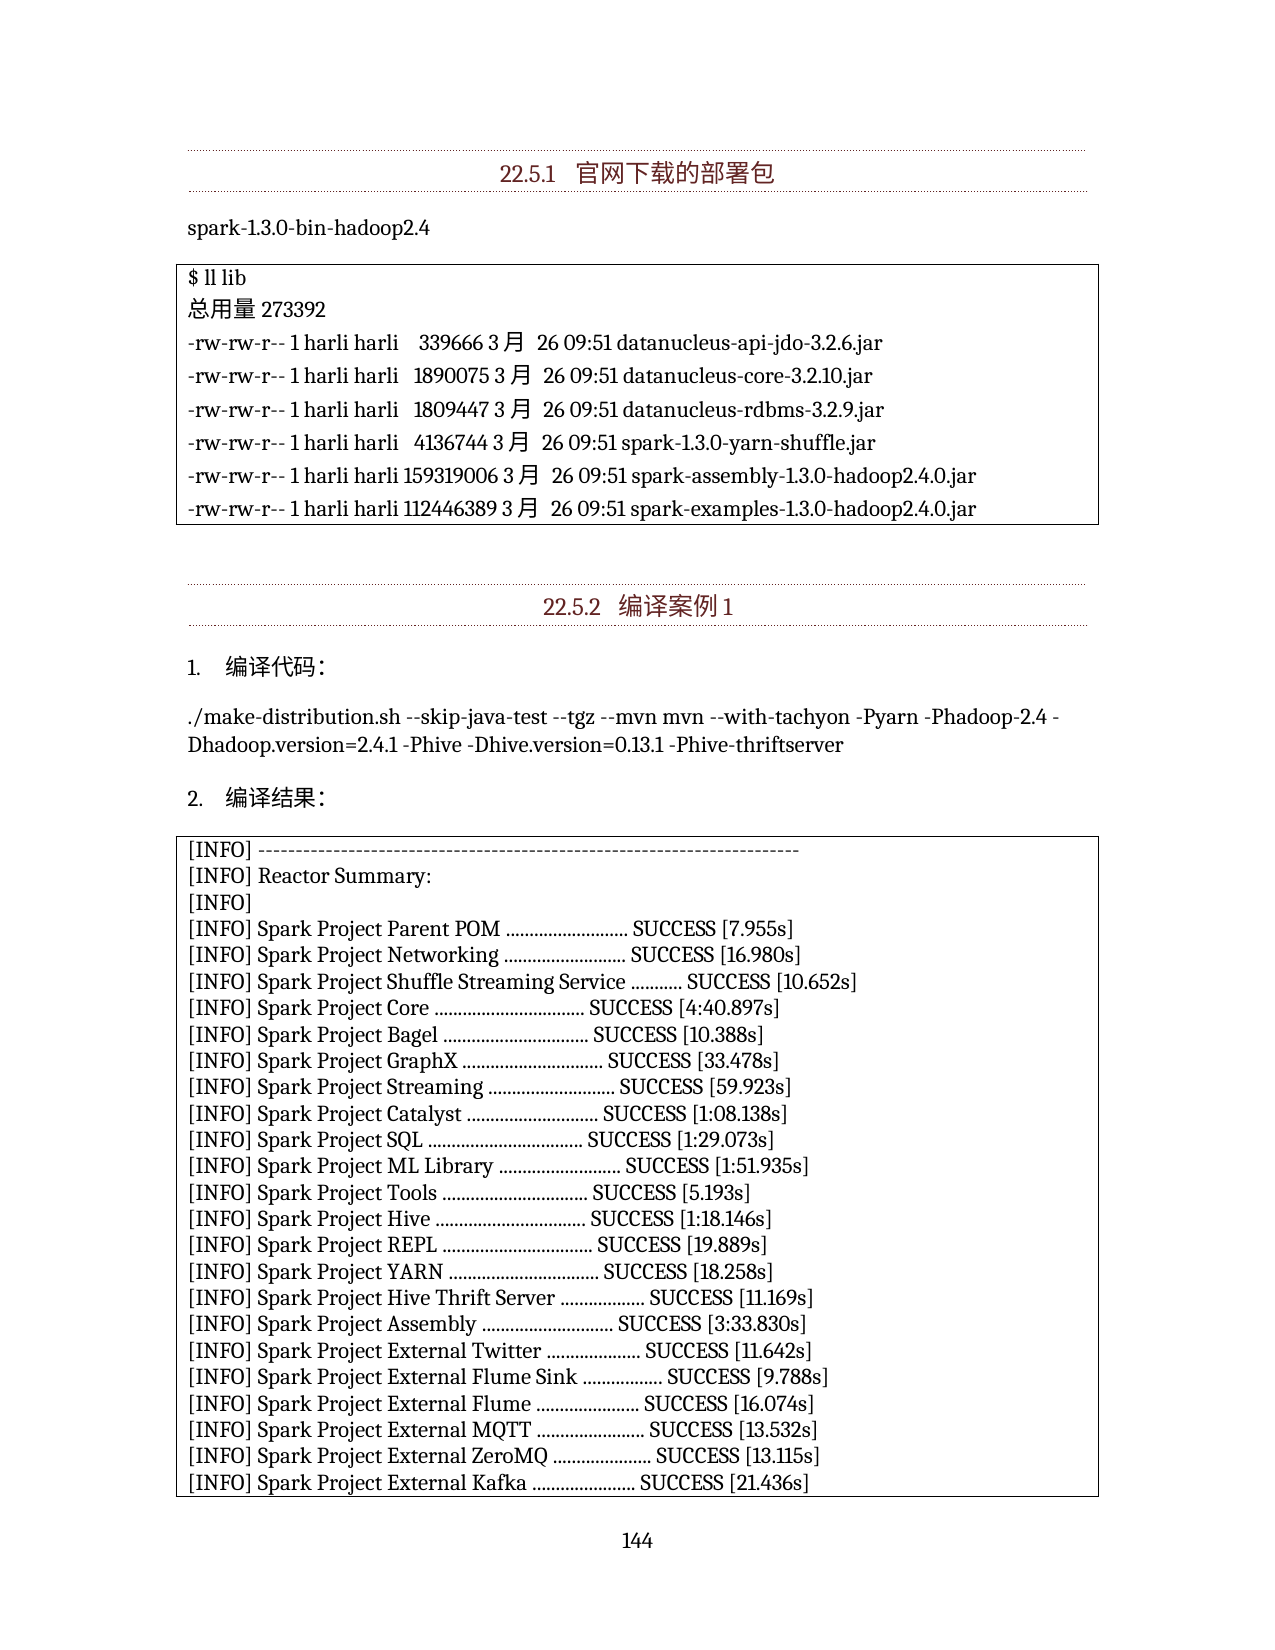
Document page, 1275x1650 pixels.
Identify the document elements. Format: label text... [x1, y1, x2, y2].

subtitle 官网下载的部署包 [187, 150, 1087, 192]
text spark-1.3.0-bin-hadoop2.4 [187, 215, 1087, 241]
list 编译代码： [187, 648, 1087, 682]
list 编译结果： [187, 780, 1087, 813]
text ./make-distribution.sh --skip-java-test --tgz --mvn mvn --with-tachyon -Pyarn -Phadoop-2.4 -Dhadoop.version=2.4.1 -Phive -Dhive.version=0.13.1 -Phive-thriftserver [187, 704, 1087, 758]
subtitle 编译案例1 [187, 583, 1087, 626]
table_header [177, 837, 1098, 1496]
table_header $ ll lib 总用量 273392 -rw-rw-r-- 1 harli harli 339666 3月 26 09:51 datanucleus-api-jdo-3.2.6.jar -rw-rw-r-- 1 harli harli 1890075 3月 26 09:51 datanucleus-core-3.2.10.jar -rw-rw-r-- 1 harli harli 1809447 3月 26 09:51 datanucleus-rdbms-3.2.9.jar -rw-rw-r-- 1 harli harli 4136744 3月 26 09:51 spark-1.3.0-yarn-shuffle.jar -rw-rw-r-- 1 harli harli 159319006 3月 26 09:51 spark-assembly-1.3.0-hadoop2.4.0.jar -rw-rw-r-- 1 harli harli 112446389 3月 26 09:51 spark-examples-1.3.0-hadoop2.4.0.jar [177, 265, 1098, 523]
